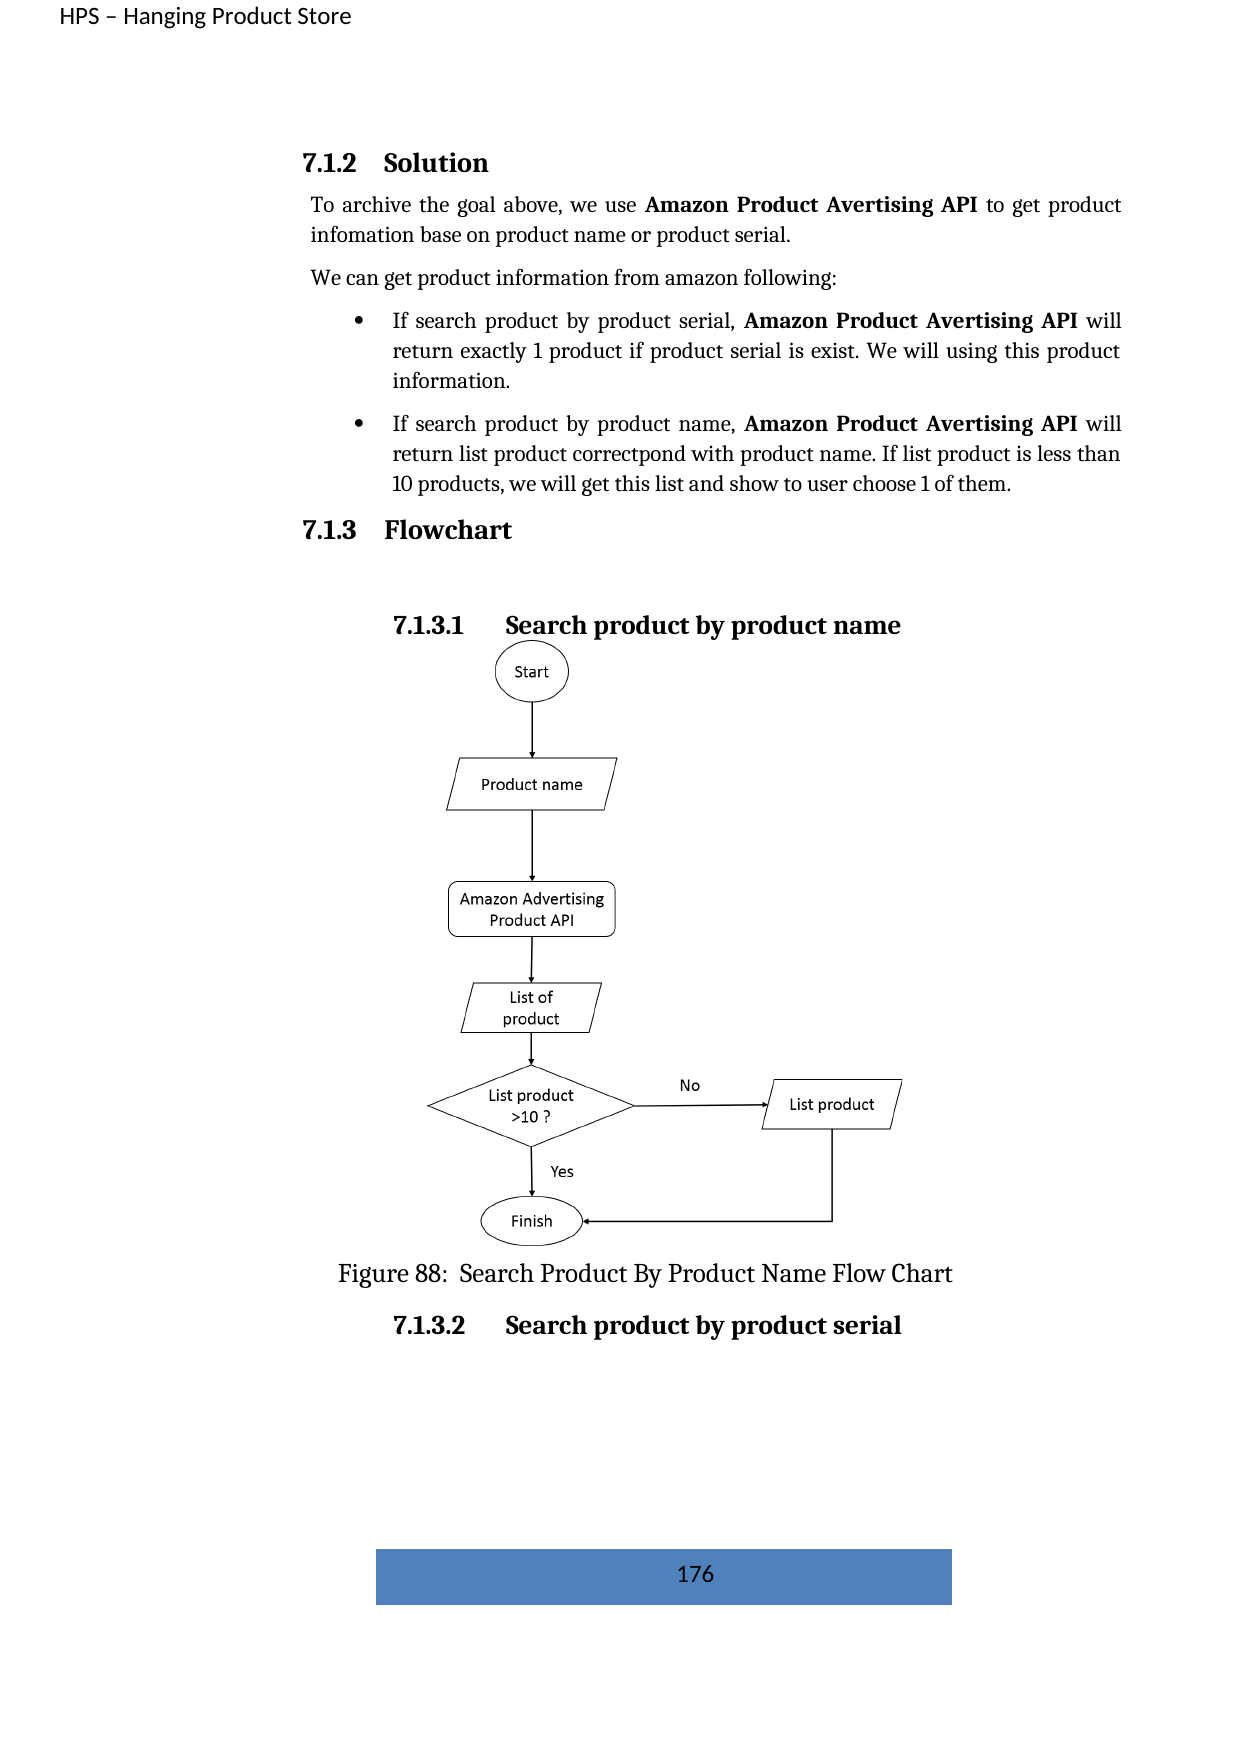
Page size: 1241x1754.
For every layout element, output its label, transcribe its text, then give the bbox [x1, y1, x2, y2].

text Figure 88: Search Product By Product Name Flow Chart [169, 1258, 1122, 1289]
text To archive the goal above, we use Amazon Product Avertising API to get product infomation base on product name or product serial. [310, 192, 1122, 248]
list If search product by product serial, Amazon Product Avertising API will return exactly 1 product if product serial is exist. We will using this product information. [355, 307, 1122, 394]
subtitle Search product by product name [393, 610, 1122, 641]
subtitle Solution [303, 147, 1122, 179]
subtitle Search product by product serial [393, 1310, 1122, 1341]
text We can get product information from amazon following: [310, 265, 1122, 291]
picture [426, 640, 903, 1246]
list If search product by product name, Amazon Product Avertising API will return list product correctpond with product name. If list product is less than 10 products, we will get this list and show to user choose 1 of them. [355, 411, 1122, 497]
subtitle Flowchart [303, 514, 1122, 546]
